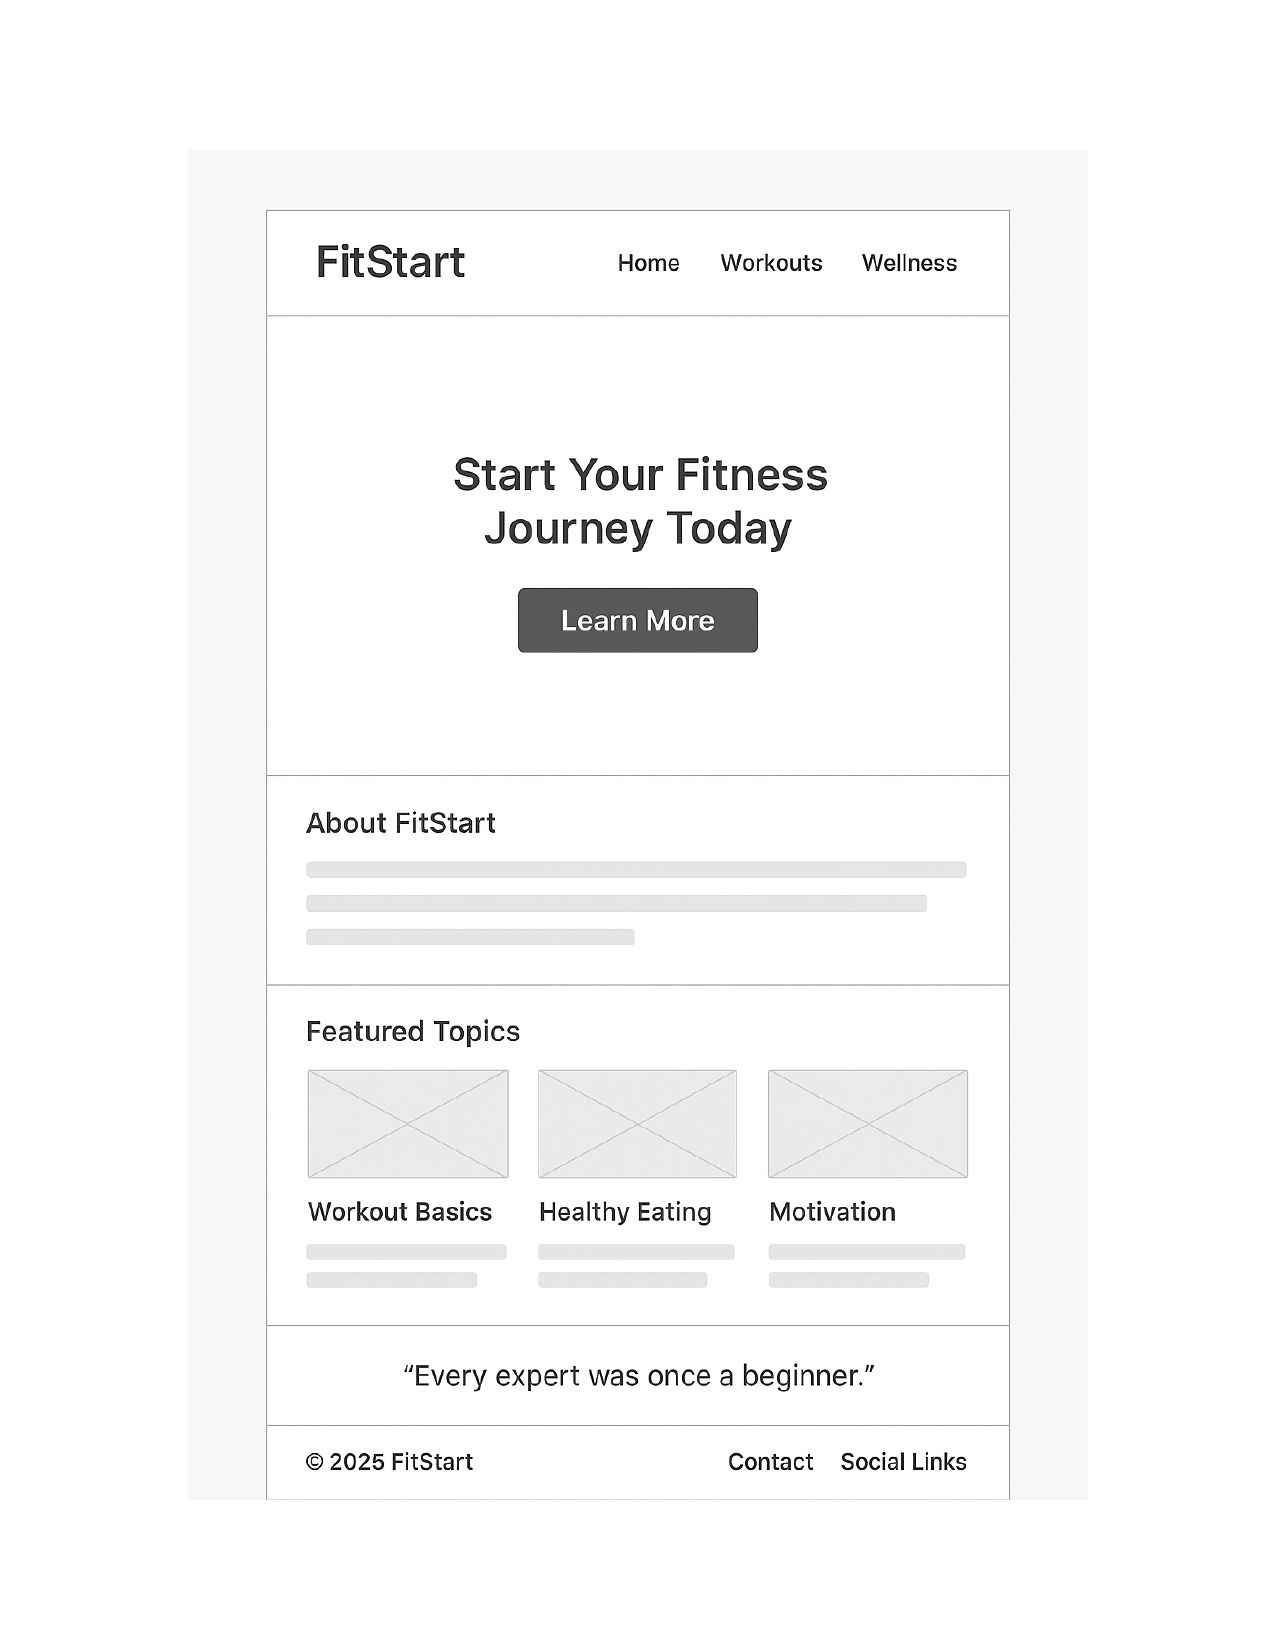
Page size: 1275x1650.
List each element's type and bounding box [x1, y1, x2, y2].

picture [187, 150, 1088, 1500]
